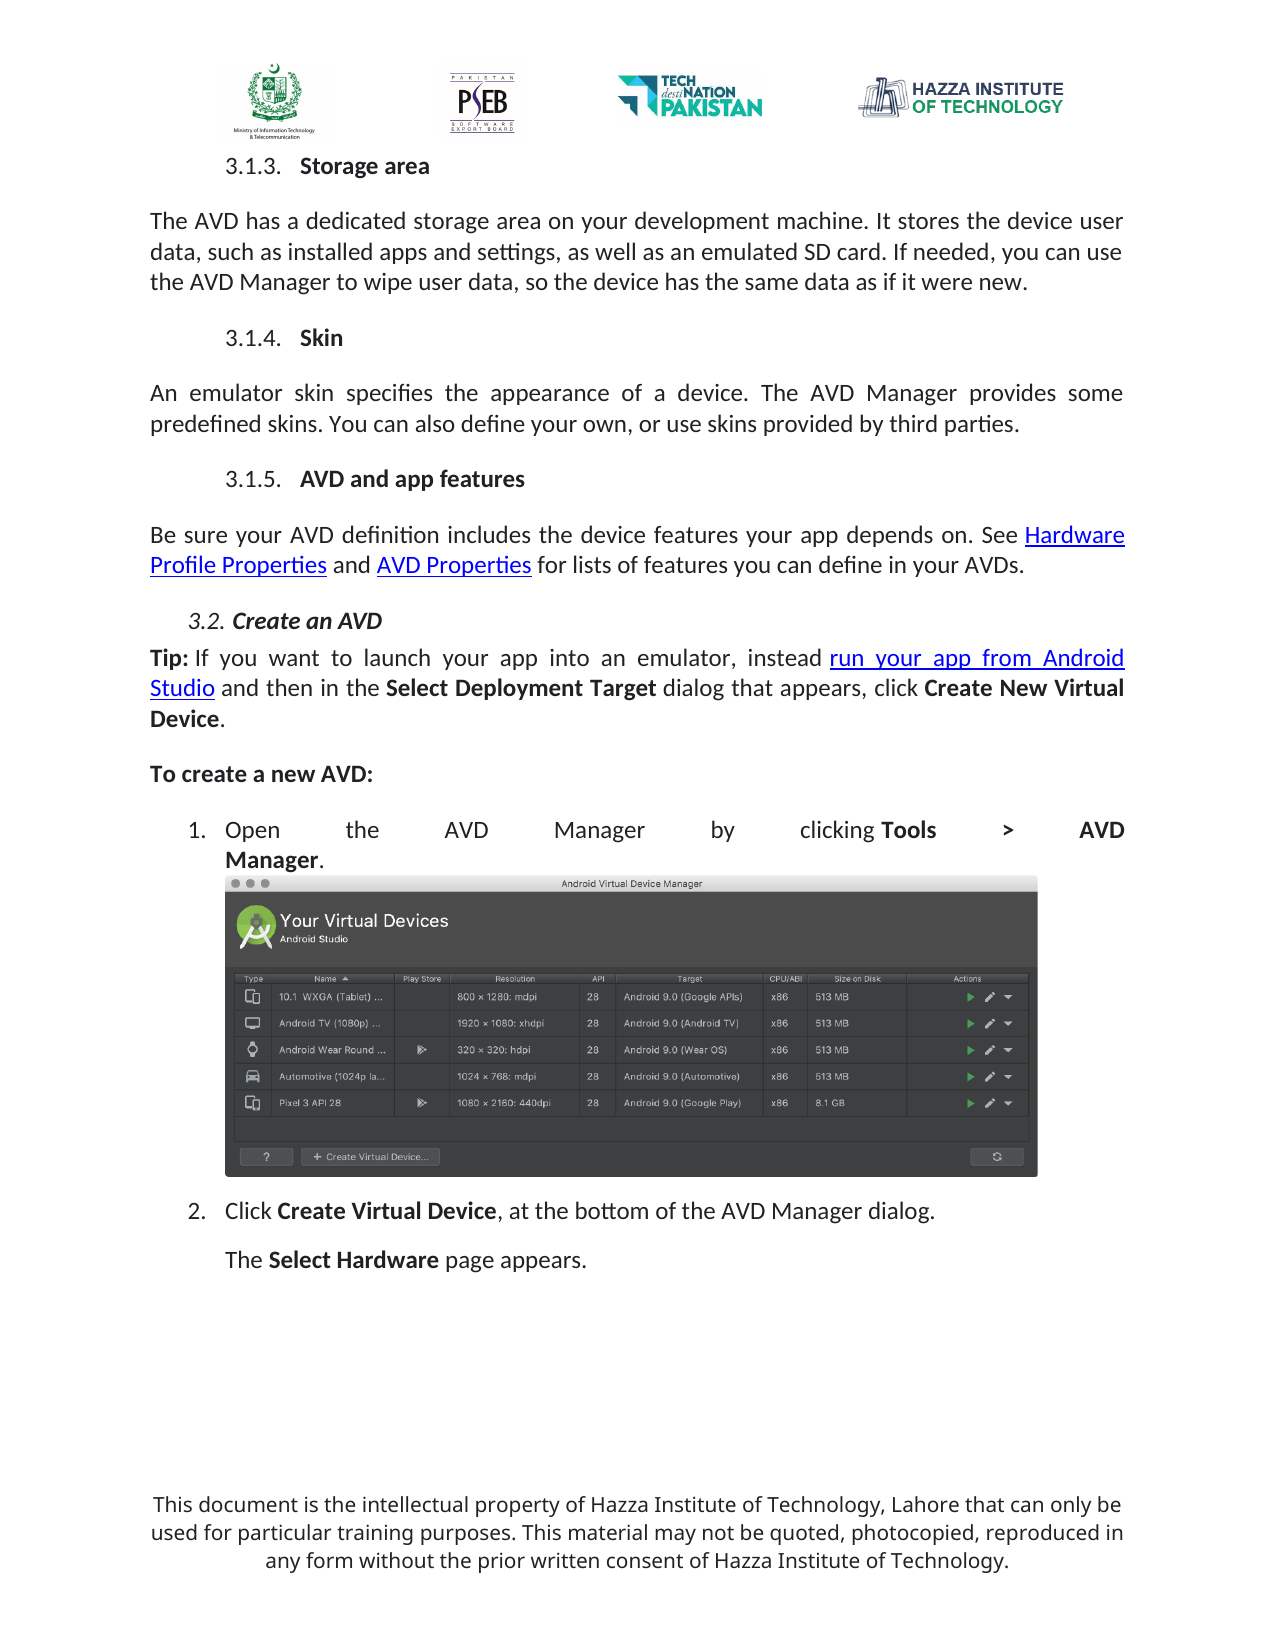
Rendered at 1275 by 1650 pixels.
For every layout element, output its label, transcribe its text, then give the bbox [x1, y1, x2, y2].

list Click Create Virtual Device, at the bottom of the AVD Manager dialog. [187, 1195, 1125, 1226]
text An emulator skin specifies the appearance of a device. The AVD Manager provides some predefined skins. You can also define your own, or use skins provided by third parties. [150, 378, 1125, 439]
text Tip: If you want to launch your app into an emulator, instead run your app from Android Studio and then in the Select Deployment Target dialog that appears, click Create New Virtual Device. [150, 642, 1125, 733]
text The Select Hardware page appears. [225, 1244, 1125, 1275]
text Be sure your AVD definition includes the device features your app depends on. See Hardware Profile Properties and AVD Properties for lists of features you can define in your AVDs. [150, 519, 1125, 580]
subtitle Storage area [225, 150, 1187, 181]
picture [617, 65, 763, 125]
picture [437, 61, 525, 140]
picture [854, 75, 1065, 120]
subtitle Create an AVD [187, 605, 1187, 636]
picture [218, 63, 332, 140]
text To create a new AVD: [150, 758, 1125, 789]
picture [225, 875, 1038, 1177]
subtitle Skin [225, 322, 1187, 353]
subtitle AVD and app features [225, 464, 1187, 494]
text The AVD has a dedicated storage area on your development machine. It stores the device user data, such as installed apps and settings, as well as an emulated SD card. If needed, you can use the AVD Manager to wipe user data, so the device has the same data as if it were new. [150, 206, 1125, 297]
